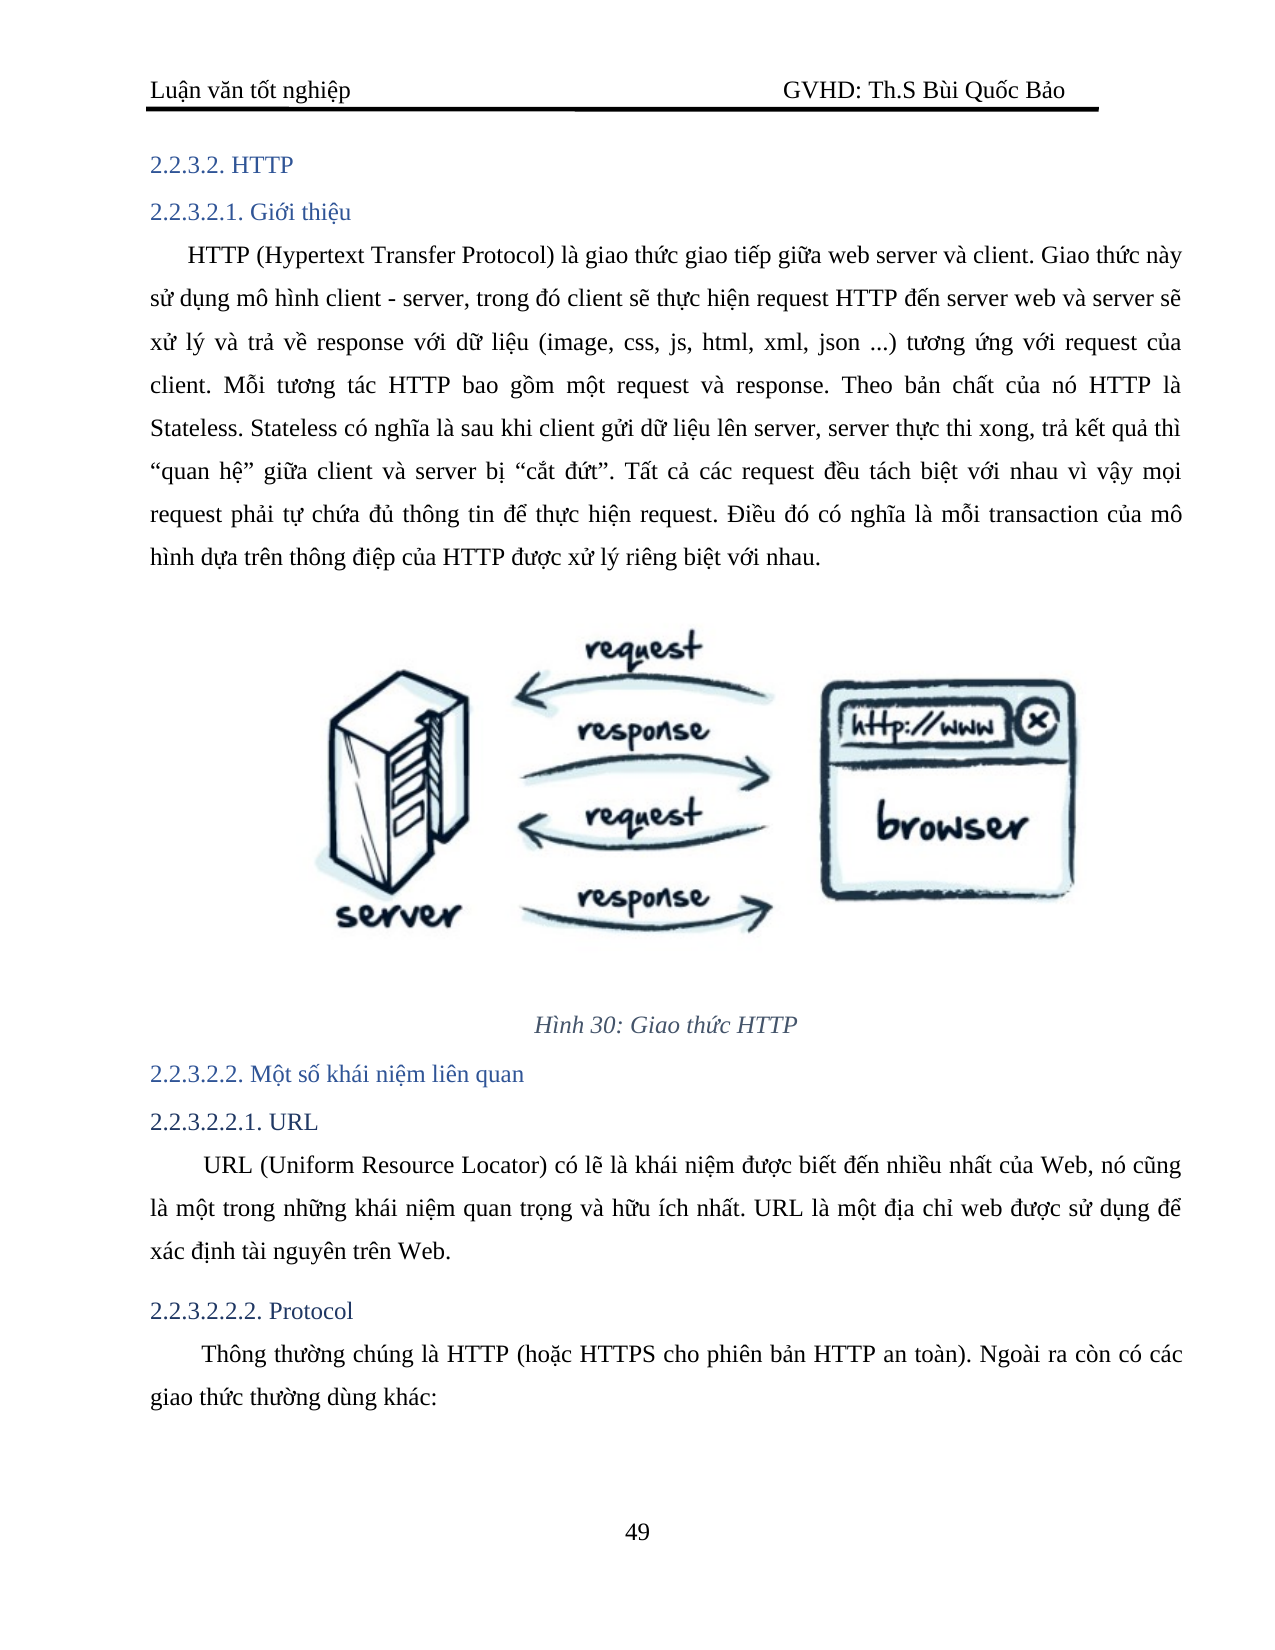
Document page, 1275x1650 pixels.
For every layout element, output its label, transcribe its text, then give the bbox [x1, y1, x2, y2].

text Thông thường chúng là HTTP (hoặc HTTPS cho phiên bản HTTP an toàn). Ngoài ra còn có các giao thức thường dùng khác: [150, 1339, 1184, 1411]
subtitle 2.2.3.2. HTTP [150, 150, 1125, 179]
text HTTP (Hypertext Transfer Protocol) là giao thức giao tiếp giữa web server và client. Giao thức này sử dụng mô hình client - server, trong đó client sẽ thực hiện request HTTP đến server web và server sẽ xử lý và trả về response với dữ liệu (image, css, js, html, xml, json ...) tương ứng với request của client. Mỗi tương tác HTTP bao gồm một request và response. Theo bản chất của nó HTTP là Stateless. Stateless có nghĩa là sau khi client gửi dữ liệu lên server, server thực thi xong, trả kết quả thì “quan hệ” giữa client và server bị “cắt đứt”. Tất cả các request đều tách biệt với nhau vì vậy mọi request phải tự chứa đủ thông tin để thực hiện request. Điều đó có nghĩa là mỗi transaction của mô hình dựa trên thông điệp của HTTP được xử lý riêng biệt với nhau. [150, 240, 1184, 571]
subtitle 2.2.3.2.1. Giới thiệu [150, 197, 1125, 226]
picture [251, 602, 1120, 980]
text URL (Uniform Resource Locator) có lẽ là khái niệm được biết đến nhiều nhất của Web, nó cũng là một trong những khái niệm quan trọng và hữu ích nhất. URL là một địa chỉ web được sử dụng để xác định tài nguyên trên Web. [150, 1150, 1184, 1265]
subtitle 2.2.3.2.2.1. URL [150, 1107, 1184, 1135]
subtitle 2.2.3.2.2.2. Protocol [150, 1296, 1184, 1324]
subtitle 2.2.3.2.2. Một số khái niệm liên quan [150, 1059, 1184, 1088]
